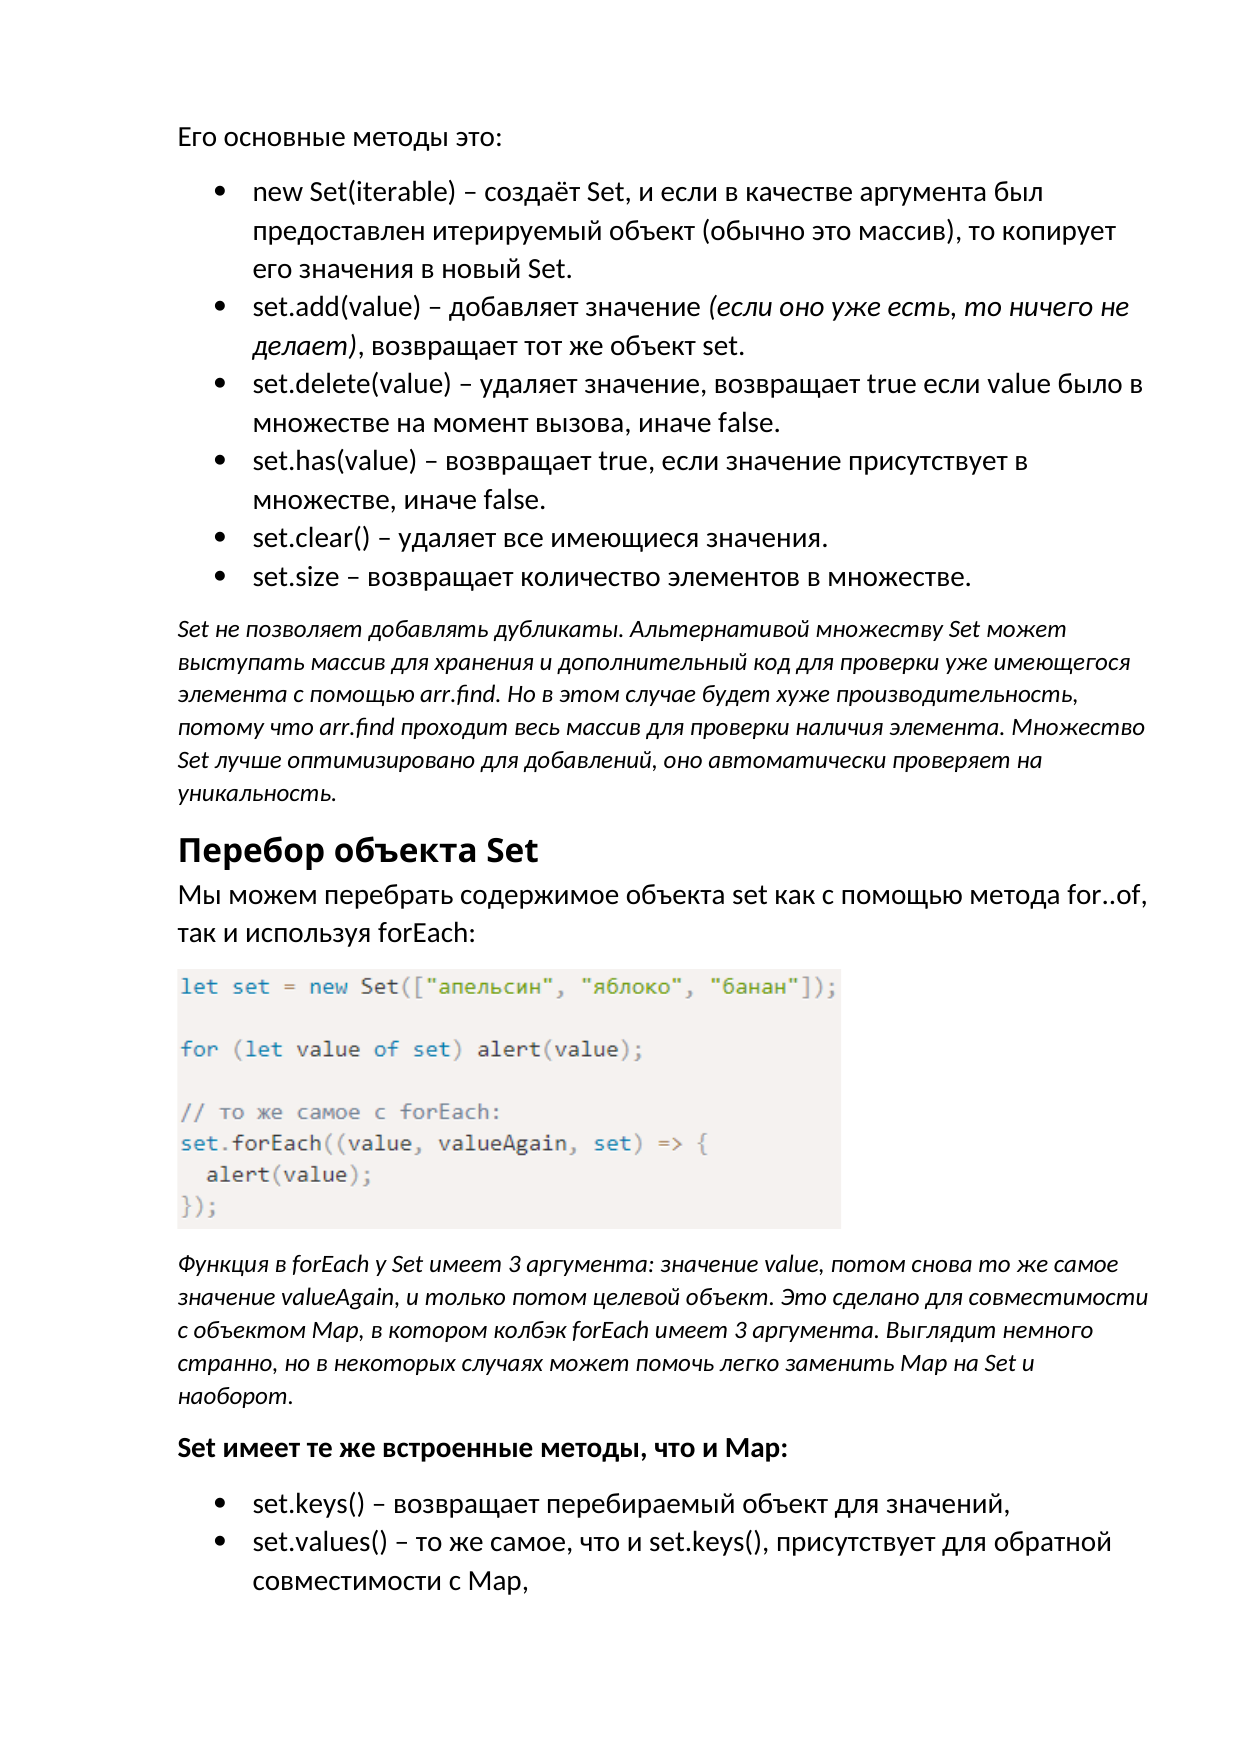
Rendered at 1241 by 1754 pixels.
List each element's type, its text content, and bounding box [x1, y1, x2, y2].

list set.keys() – возвращает перебираемый объект для значений, [215, 1485, 1152, 1520]
text Set имеет те же встроенные методы, что и Map: [177, 1429, 1152, 1465]
text Мы можем перебрать содержимое объекта set как с помощью метода for..of, так и используя forEach: [177, 876, 1152, 950]
list set.add(value) – добавляет значение (если оно уже есть, то ничего не делает), возвращает тот же объект set. [215, 288, 1152, 363]
list new Set(iterable) – создаёт Set, и если в качестве аргумента был предоставлен итерируемый объект (обычно это массив), то копирует его значения в новый Set. [215, 173, 1152, 286]
text Функция в forEach у Set имеет 3 аргумента: значение value, потом снова то же самое значение valueAgain, и только потом целевой объект. Это сделано для совместимости с объектом Map, в котором колбэк forEach имеет 3 аргумента. Выглядит немного странно, но в некоторых случаях может помочь легко заменить Map на Set и наоборот. [177, 1248, 1152, 1411]
subtitle Перебор объекта Set [177, 827, 1152, 872]
list set.delete(value) – удаляет значение, возвращает true если value было в множестве на момент вызова, иначе false. [215, 365, 1152, 439]
list set.values() – то же самое, что и set.keys(), присутствует для обратной совместимости с Map, [215, 1523, 1152, 1597]
list set.clear() – удаляет все имеющиеся значения. [215, 519, 1152, 555]
list set.size – возвращает количество элементов в множестве. [215, 558, 1152, 593]
text Его основные методы это: [177, 118, 1152, 154]
picture [177, 969, 842, 1229]
text Set не позволяет добавлять дубликаты. Альтернативой множеству Set может выступать массив для хранения и дополнительный код для проверки уже имеющегося элемента с помощью arr.find. Но в этом случае будет хуже производительность, потому что arr.find проходит весь массив для проверки наличия элемента. Множество Set лучше оптимизировано для добавлений, оно автоматически проверяет на уникальность. [177, 613, 1152, 808]
list set.has(value) – возвращает true, если значение присутствует в множестве, иначе false. [215, 442, 1152, 516]
